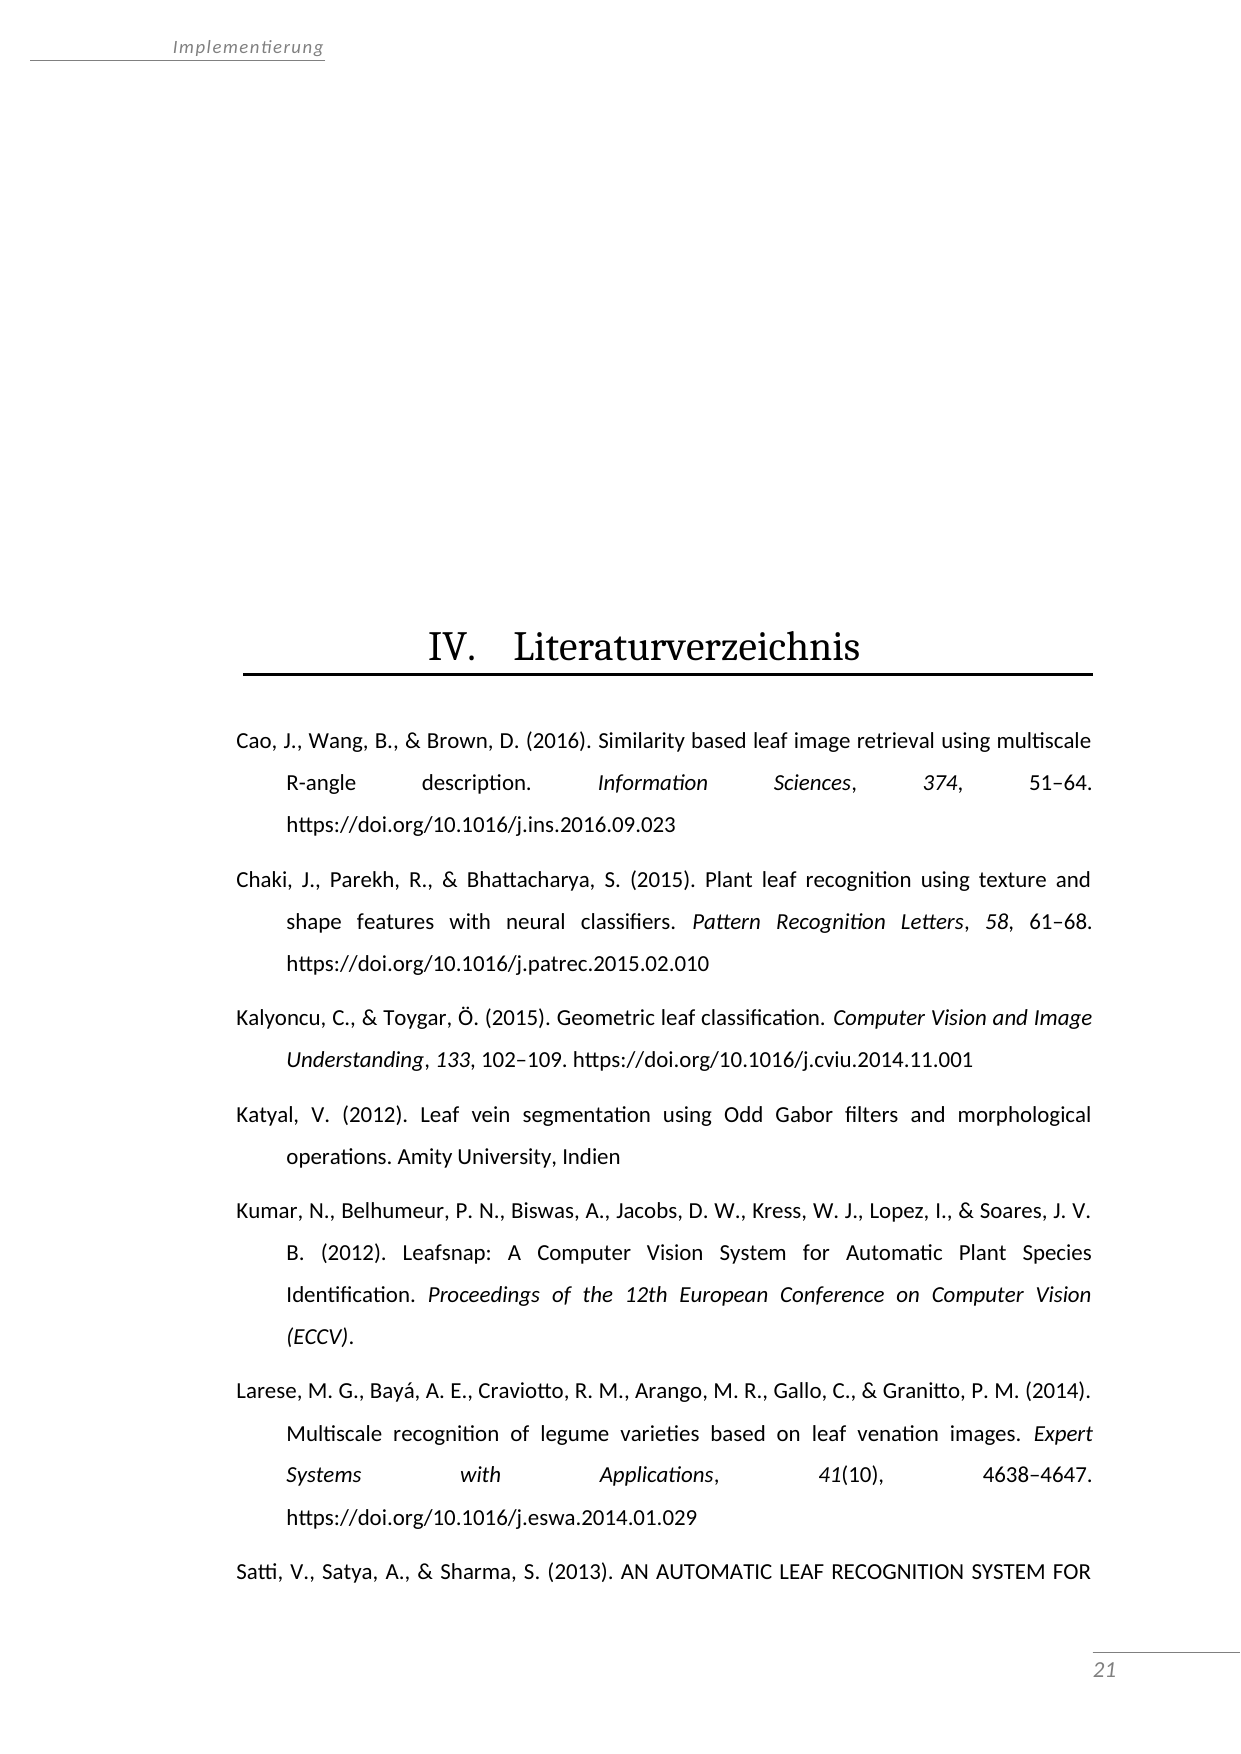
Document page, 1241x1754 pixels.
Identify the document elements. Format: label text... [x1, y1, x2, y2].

text Kumar, N., Belhumeur, P. N., Biswas, A., Jacobs, D. W., Kress, W. J., Lopez, I., & Soares, J. V. B. (2012). Leafsnap: A Computer Vision System for Automatic Plant Species Identification. Proceedings of the 12th European Conference on Computer Vision (ECCV). [236, 1196, 1093, 1350]
subtitle Literaturverzeichnis [243, 623, 1093, 673]
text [236, 1557, 1093, 1585]
text Larese, M. G., Bayá, A. E., Craviotto, R. M., Arango, M. R., Gallo, C., & Granitto, P. M. (2014). Multiscale recognition of legume varieties based on leaf venation images. Expert Systems with Applications, 41(10), 4638–4647. https://doi.org/10.1016/j.eswa.2014.01.029 [236, 1377, 1093, 1531]
text Chaki, J., Parekh, R., & Bhattacharya, S. (2015). Plant leaf recognition using texture and shape features with neural classifiers. Pattern Recognition Letters, 58, 61–68. https://doi.org/10.1016/j.patrec.2015.02.010 [236, 865, 1093, 977]
text Kalyoncu, C., & Toygar, Ö. (2015). Geometric leaf classification. Computer Vision and Image Understanding, 133, 102–109. https://doi.org/10.1016/j.cviu.2014.11.001 [236, 1003, 1093, 1073]
text Cao, J., Wang, B., & Brown, D. (2016). Similarity based leaf image retrieval using multiscale R-angle description. Information Sciences, 374, 51–64. https://doi.org/10.1016/j.ins.2016.09.023 [236, 726, 1093, 838]
text Katyal, V. (2012). Leaf vein segmentation using Odd Gabor filters and morphological operations. Amity University, Indien [236, 1100, 1093, 1170]
